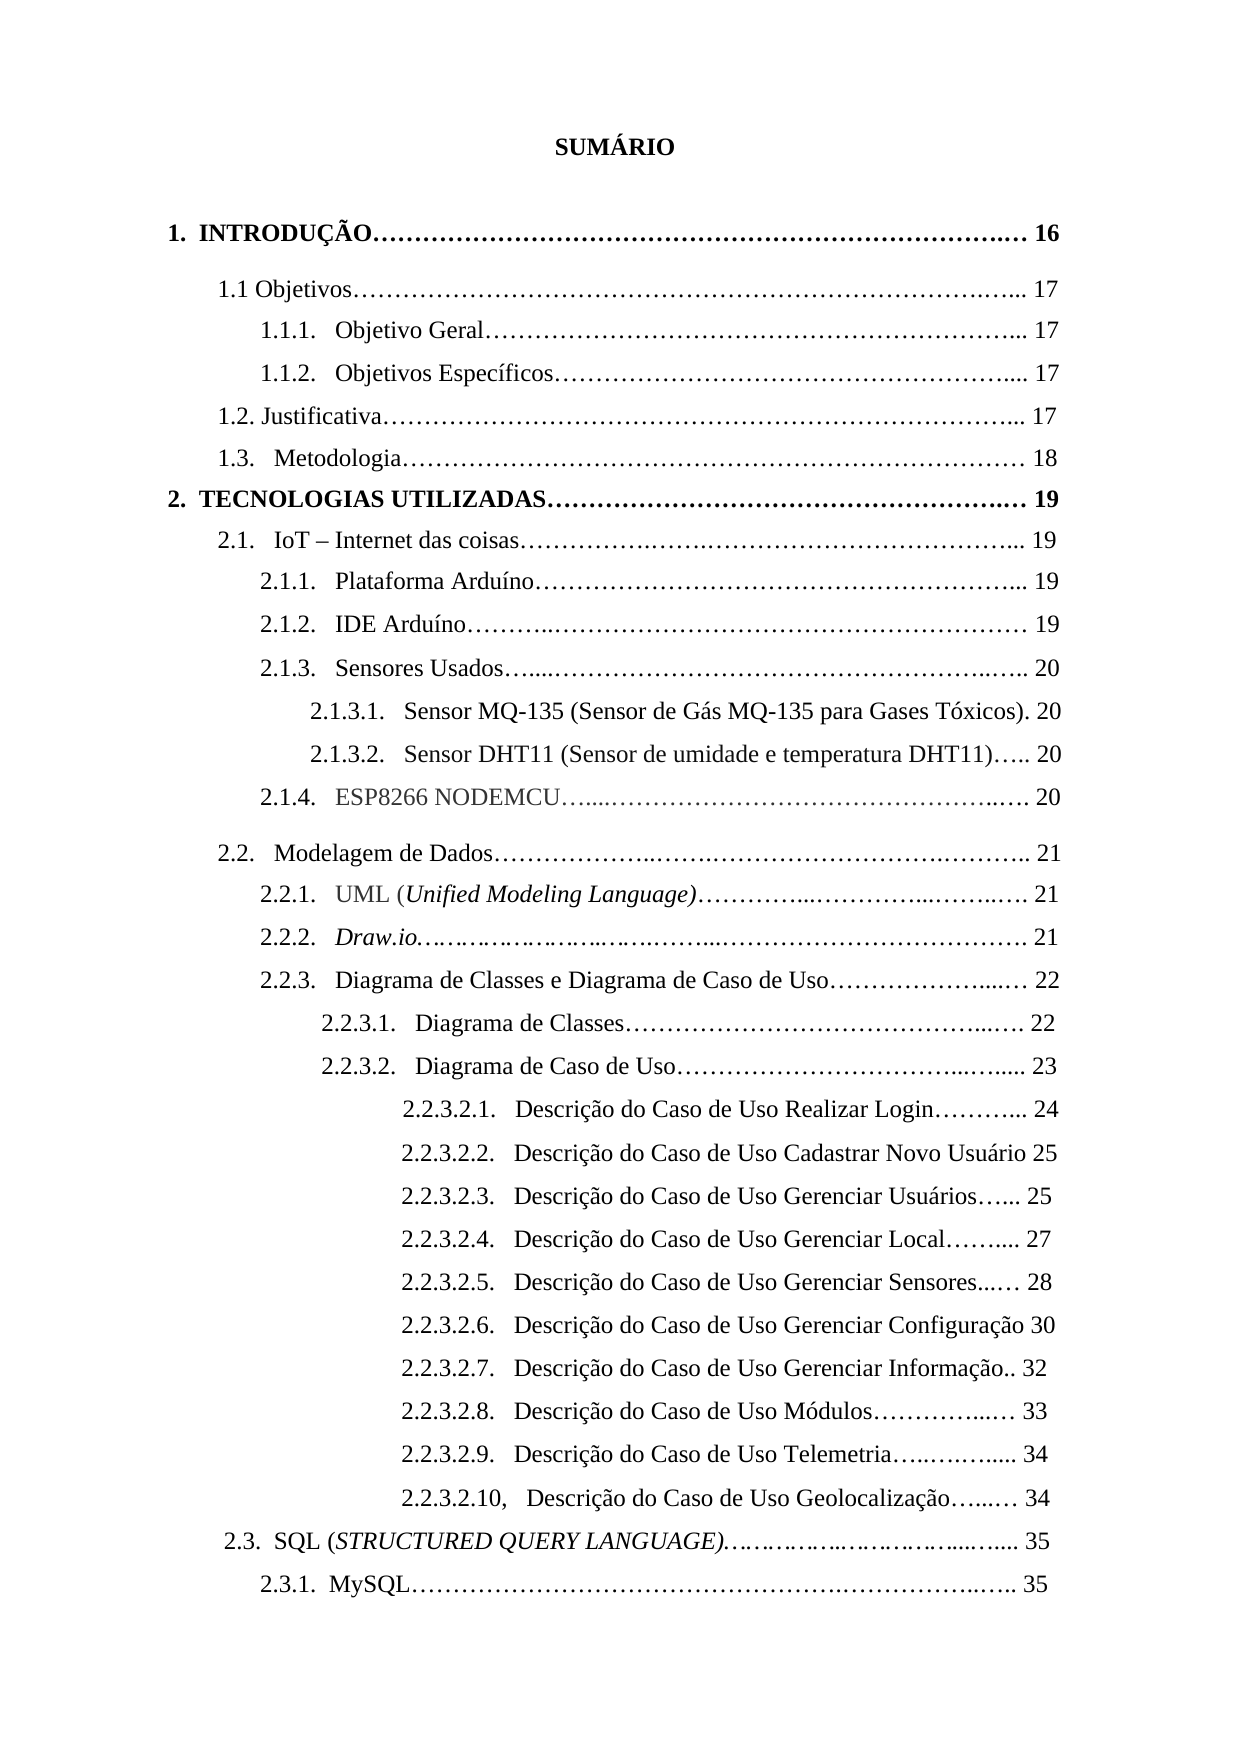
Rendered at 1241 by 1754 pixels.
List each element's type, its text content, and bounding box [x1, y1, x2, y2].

text 2.2.2. Draw.io…………………….…….……...………………………………. 21 [167, 922, 1062, 951]
text 2.2.3.2.1. Descrição do Caso de Uso Realizar Login………... 24 [167, 1094, 1062, 1123]
text 2.2.3.2.2. Descrição do Caso de Uso Cadastrar Novo Usuário 25 [167, 1138, 1062, 1166]
text 2.2.3.2.5. Descrição do Caso de Uso Gerenciar Sensores...… 28 [167, 1267, 1062, 1296]
text 2.2.3.2.9. Descrição do Caso de Uso Telemetria…..….…..... 34 [167, 1439, 1062, 1468]
text 2.1.3.1. Sensor MQ-135 (Sensor de Gás MQ-135 para Gases Tóxicos). 20 [167, 696, 1062, 724]
text 2.2.3.2.10, Descrição do Caso de Uso Geolocalização…...… 34 [167, 1483, 1062, 1511]
text 2.1.3.2. Sensor DHT11 (Sensor de umidade e temperatura DHT11)….. 20 [167, 739, 1062, 768]
text 2.3.1. MySQL…………………………………………….……………..….. 35 [167, 1569, 1062, 1598]
text 1.1.2. Objetivos Específicos……………………………………………….... 17 [167, 358, 1062, 387]
text 2.1.2. IDE Arduíno………..………………………………………………… 19 [167, 609, 1062, 638]
text 2. TECNOLOGIAS UTILIZADAS……………………………………………….… 19 [167, 484, 1062, 513]
text 2.1. IoT – Internet das coisas…………….…….………………………………... 19 [167, 525, 1062, 554]
text 2.1.4. ESP8266 NODEMCU…....………………………………………..…. 20 [167, 782, 1062, 811]
text 2.1.3. Sensores Usados…....……………………………………………..….. 20 [167, 653, 1062, 681]
text SUMÁRIO [167, 132, 1062, 161]
text 2.1.1. Plataforma Arduíno…………………………………………………... 19 [167, 566, 1062, 595]
text 2.2.3.1. Diagrama de Classes……………………………………...…. 22 [167, 1008, 1062, 1037]
text 1.2. Justificativa…………………………………………………………………... 17 [167, 401, 1062, 430]
text 2.2.3. Diagrama de Classes e Diagrama de Caso de Uso………………....… 22 [167, 965, 1062, 994]
text 1.3. Metodologia………………………………………………………………… 18 [167, 443, 1062, 471]
text 2.2.1. UML (Unified Modeling Language)…………...…………...……..…. 21 [167, 879, 1062, 908]
text 1. INTRODUÇÃO………………………………………………………………….… 16 [167, 218, 1062, 247]
text 2.3. SQL (STRUCTURED QUERY LANGUAGE)…………….……………...….... 35 [167, 1526, 1062, 1554]
text 2.2.3.2.4. Descrição do Caso de Uso Gerenciar Local…….... 27 [167, 1224, 1062, 1253]
text 2.2.3.2.8. Descrição do Caso de Uso Módulos…………...… 33 [167, 1396, 1062, 1425]
text 2.2.3.2.7. Descrição do Caso de Uso Gerenciar Informação.. 32 [167, 1353, 1062, 1382]
text 2.2.3.2.6. Descrição do Caso de Uso Gerenciar Configuração 30 [167, 1310, 1062, 1339]
text 1.1 Objetivos………………………………………………………………….…... 17 [167, 274, 1062, 303]
text 2.2.3.2. Diagrama de Caso de Uso……………………………...…..... 23 [167, 1051, 1062, 1080]
text 2.2.3.2.3. Descrição do Caso de Uso Gerenciar Usuários…... 25 [167, 1181, 1062, 1209]
text 1.1.1. Objetivo Geral………………………………………………………... 17 [167, 315, 1062, 344]
text 2.2. Modelagem de Dados………………..…….……………………….……….. 21 [167, 838, 1062, 866]
